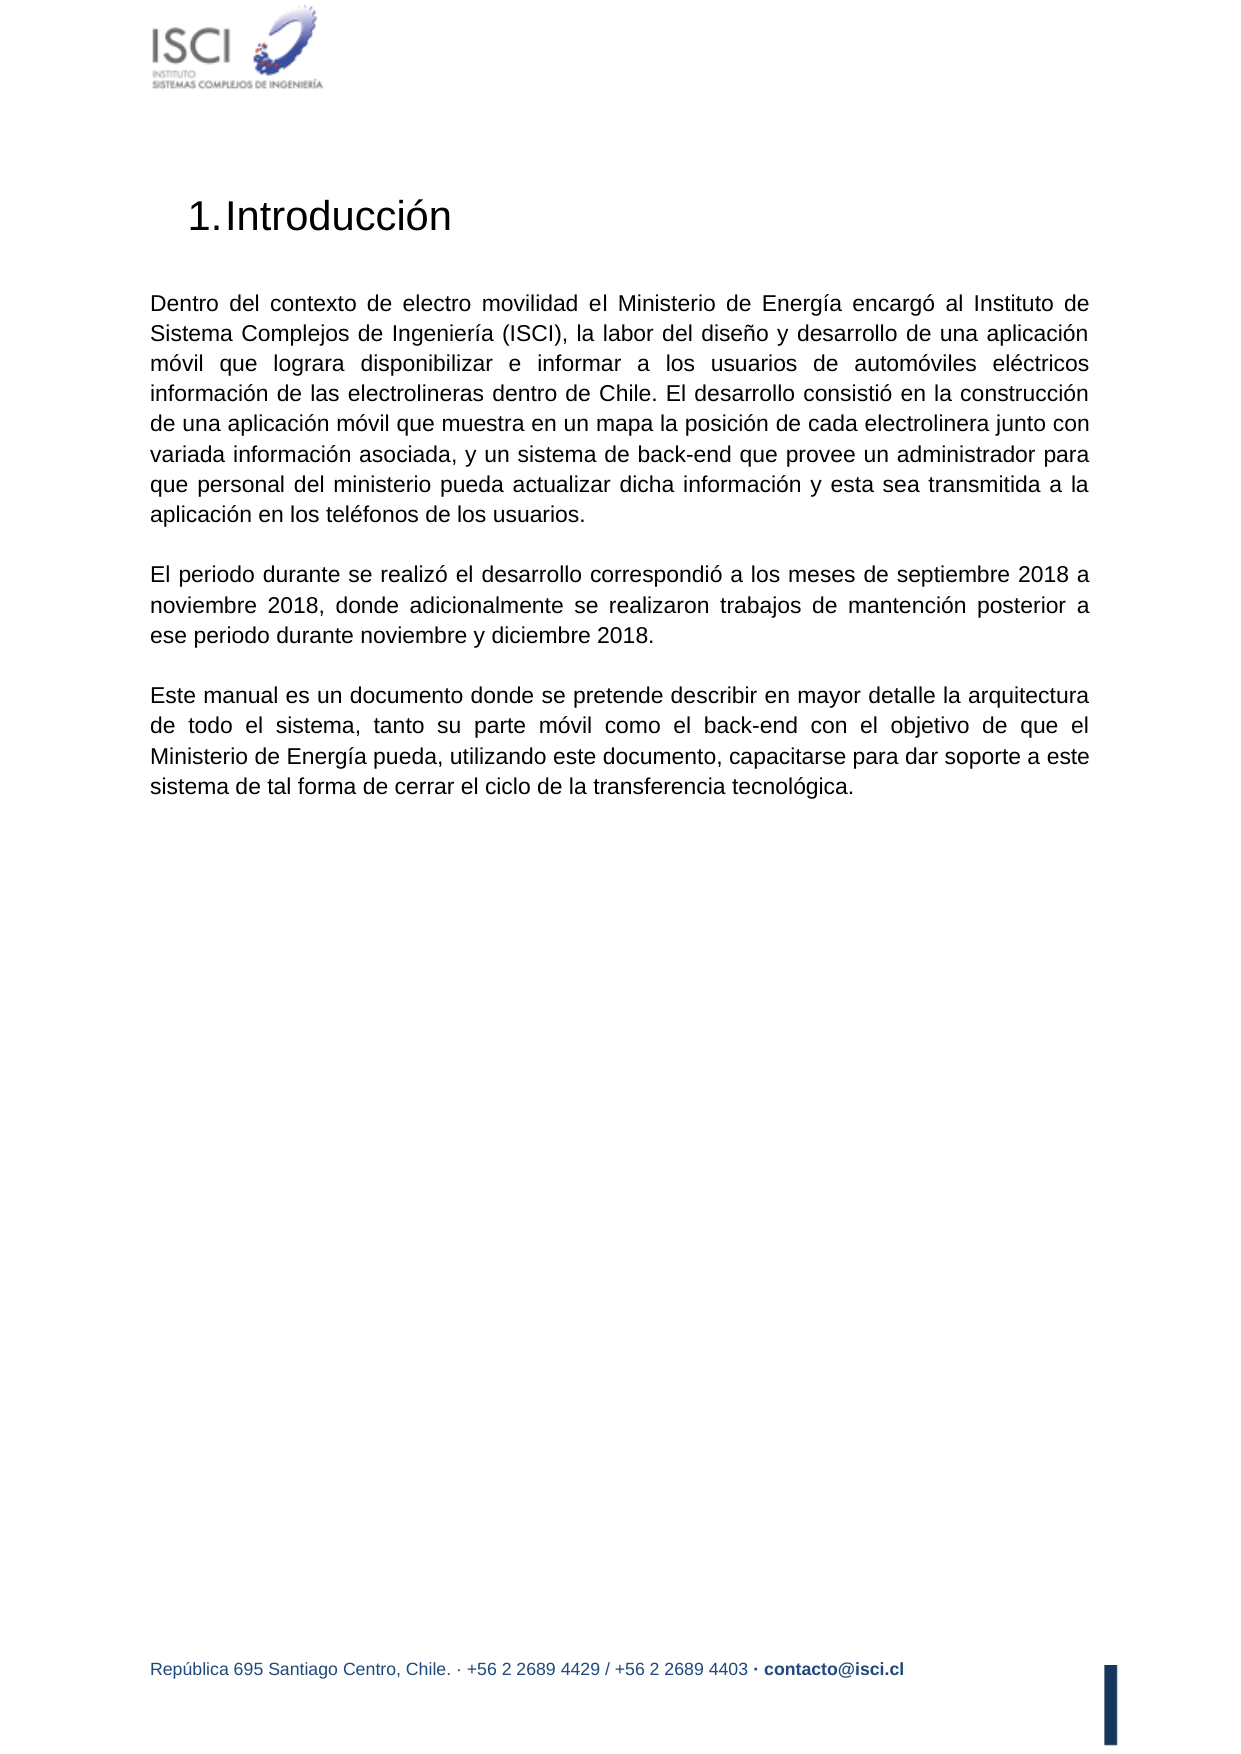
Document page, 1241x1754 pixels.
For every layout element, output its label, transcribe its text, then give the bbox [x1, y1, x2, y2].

picture [150, 0, 325, 95]
picture [1103, 1665, 1119, 1747]
subtitle Introducción [187, 192, 1090, 239]
text Este manual es un documento donde se pretende describir en mayor detalle la arquitectura de todo el sistema, tanto su parte móvil como el back-end con el objetivo de que el Ministerio de Energía pueda, utilizando este documento, capacitarse para dar soporte a este sistema de tal forma de cerrar el ciclo de la transferencia tecnológica. [150, 682, 1090, 799]
text El periodo durante se realizó el desarrollo correspondió a los meses de septiembre 2018 a noviembre 2018, donde adicionalmente se realizaron trabajos de mantención posterior a ese periodo durante noviembre y diciembre 2018. [150, 561, 1090, 648]
text Dentro del contexto de electro movilidad el Ministerio de Energía encargó al Instituto de Sistema Complejos de Ingeniería (ISCI), la labor del diseño y desarrollo de una aplicación móvil que lograra disponibilizar e informar a los usuarios de automóviles eléctricos información de las electrolineras dentro de Chile. El desarrollo consistió en la construcción de una aplicación móvil que muestra en un mapa la posición de cada electrolinera junto con variada información asociada, y un sistema de back-end que provee un administrador para que personal del ministerio pueda actualizar dicha información y esta sea transmitida a la aplicación en los teléfonos de los usuarios. [150, 289, 1090, 527]
